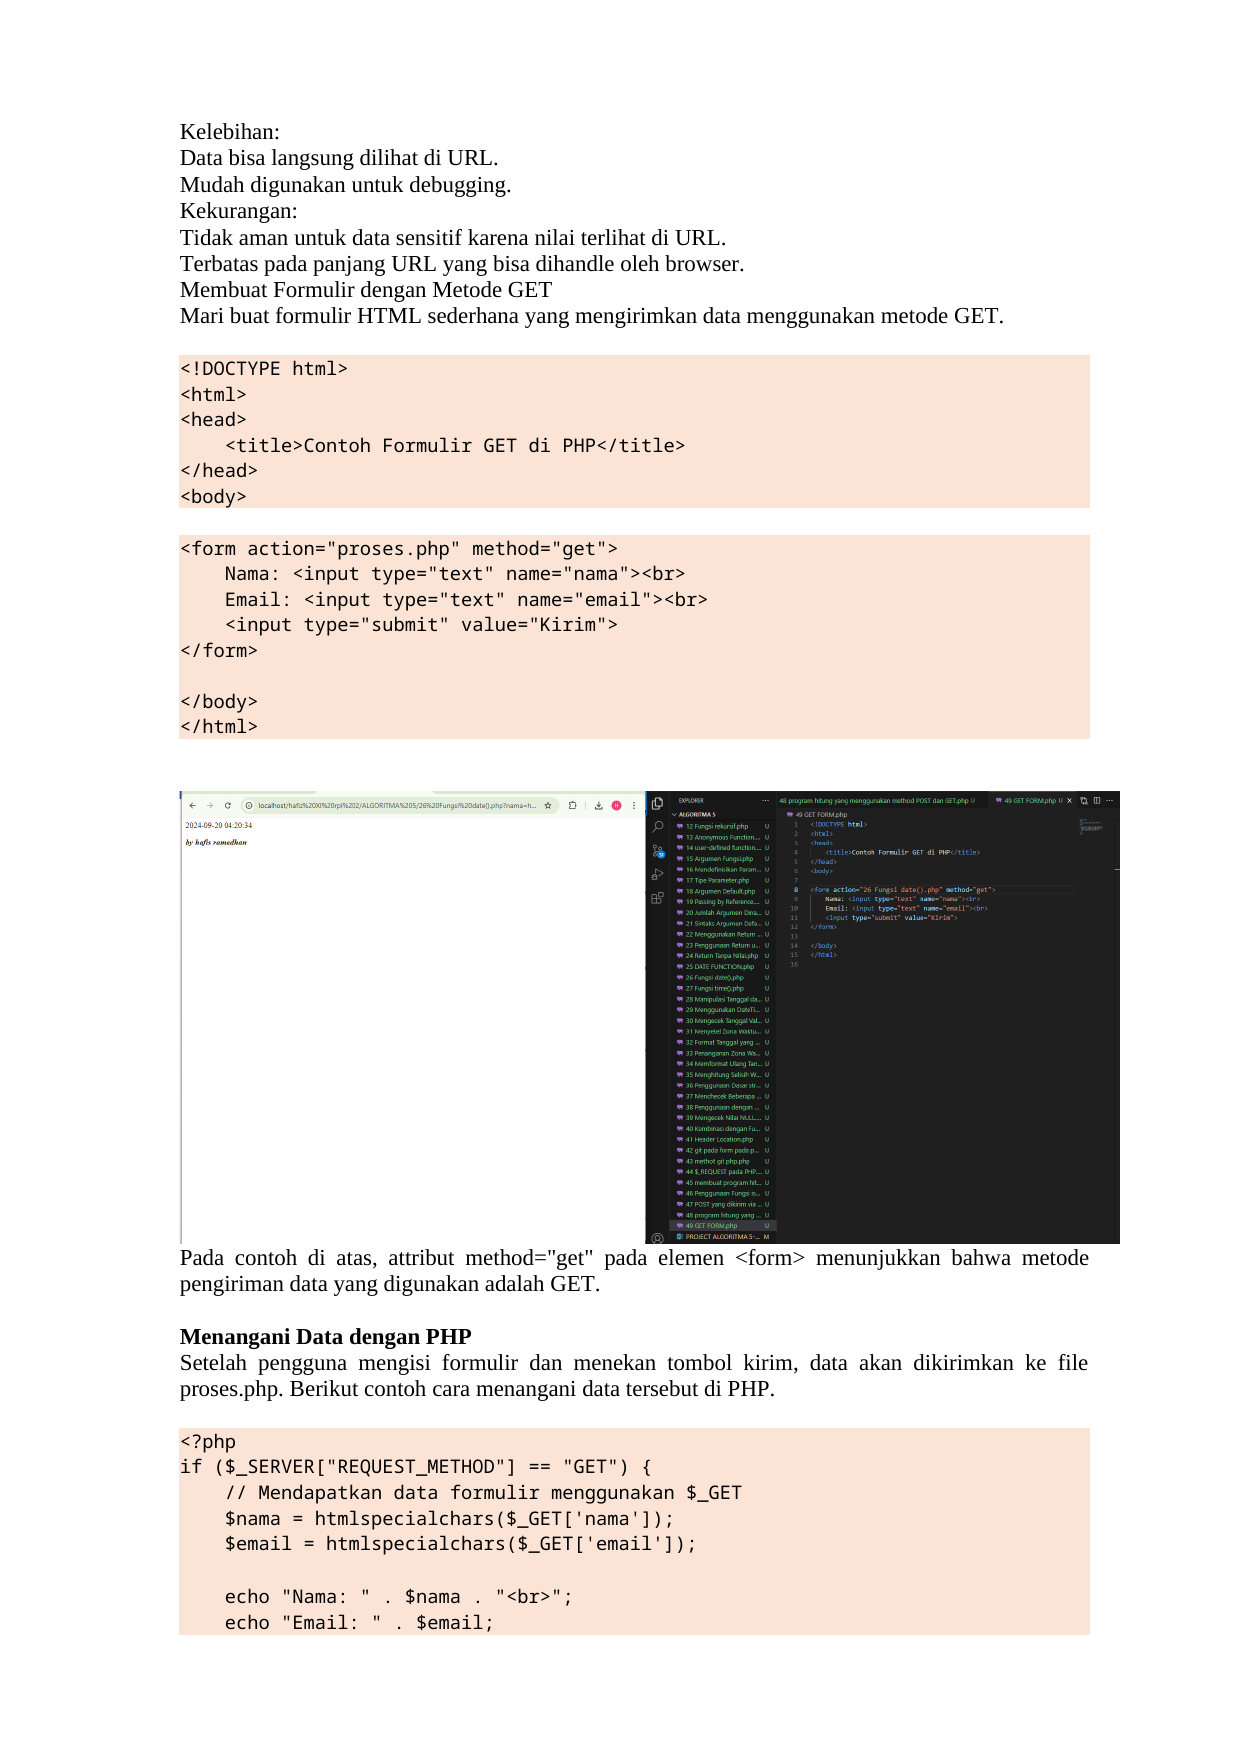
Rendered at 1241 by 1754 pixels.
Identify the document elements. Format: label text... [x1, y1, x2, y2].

text <body> [179, 483, 1090, 508]
text <input type="submit" value="Kirim"> [179, 611, 1090, 637]
text Mudah digunakan untuk debugging. [179, 171, 1090, 197]
text </head> [179, 457, 1090, 483]
text Menangani Data dengan PHP [179, 1323, 1090, 1349]
text <head> [179, 406, 1090, 432]
text </html> [179, 713, 1090, 739]
text $nama = htmlspecialchars($_GET['nama']); [179, 1505, 1090, 1530]
text </form> [179, 637, 1090, 662]
text echo "Email: " . $email; [179, 1609, 1090, 1635]
text if ($_SERVER["REQUEST_METHOD"] == "GET") { [179, 1454, 1090, 1479]
text $email = htmlspecialchars($_GET['email']); [179, 1530, 1090, 1556]
text <?php [179, 1428, 1090, 1454]
text Nama: <input type="text" name="nama"><br> [179, 560, 1090, 586]
text <!DOCTYPE html> [179, 355, 1090, 381]
text Setelah pengguna mengisi formulir dan menekan tombol kirim, data akan dikirimkan ke file proses.php. Berikut contoh cara menangani data tersebut di PHP. [179, 1349, 1090, 1402]
text Tidak aman untuk data sensitif karena nilai terlihat di URL. [179, 223, 1090, 250]
text Kekurangan: [179, 197, 1090, 223]
text Mari buat formulir HTML sederhana yang mengirimkan data menggunakan metode GET. [179, 303, 1090, 329]
text <html> [179, 381, 1090, 406]
text <title>Contoh Formulir GET di PHP</title> [179, 432, 1090, 457]
text Pada contoh di atas, attribut method="get" pada elemen <form> menunjukkan bahwa metode pengiriman data yang digunakan adalah GET. [179, 1244, 1090, 1296]
text echo "Nama: " . $nama . "<br>"; [179, 1584, 1090, 1609]
text Email: <input type="text" name="email"><br> [179, 586, 1090, 611]
text <form action="proses.php" method="get"> [179, 535, 1090, 560]
text Membuat Formulir dengan Metode GET [179, 276, 1090, 303]
text // Mendapatkan data formulir menggunakan $_GET [179, 1479, 1090, 1505]
text Kelebihan: [179, 118, 1090, 144]
text </body> [179, 688, 1090, 713]
text Data bisa langsung dilihat di URL. [179, 144, 1090, 171]
text Terbatas pada panjang URL yang bisa dihandle oleh browser. [179, 250, 1090, 276]
picture [179, 791, 1120, 1244]
